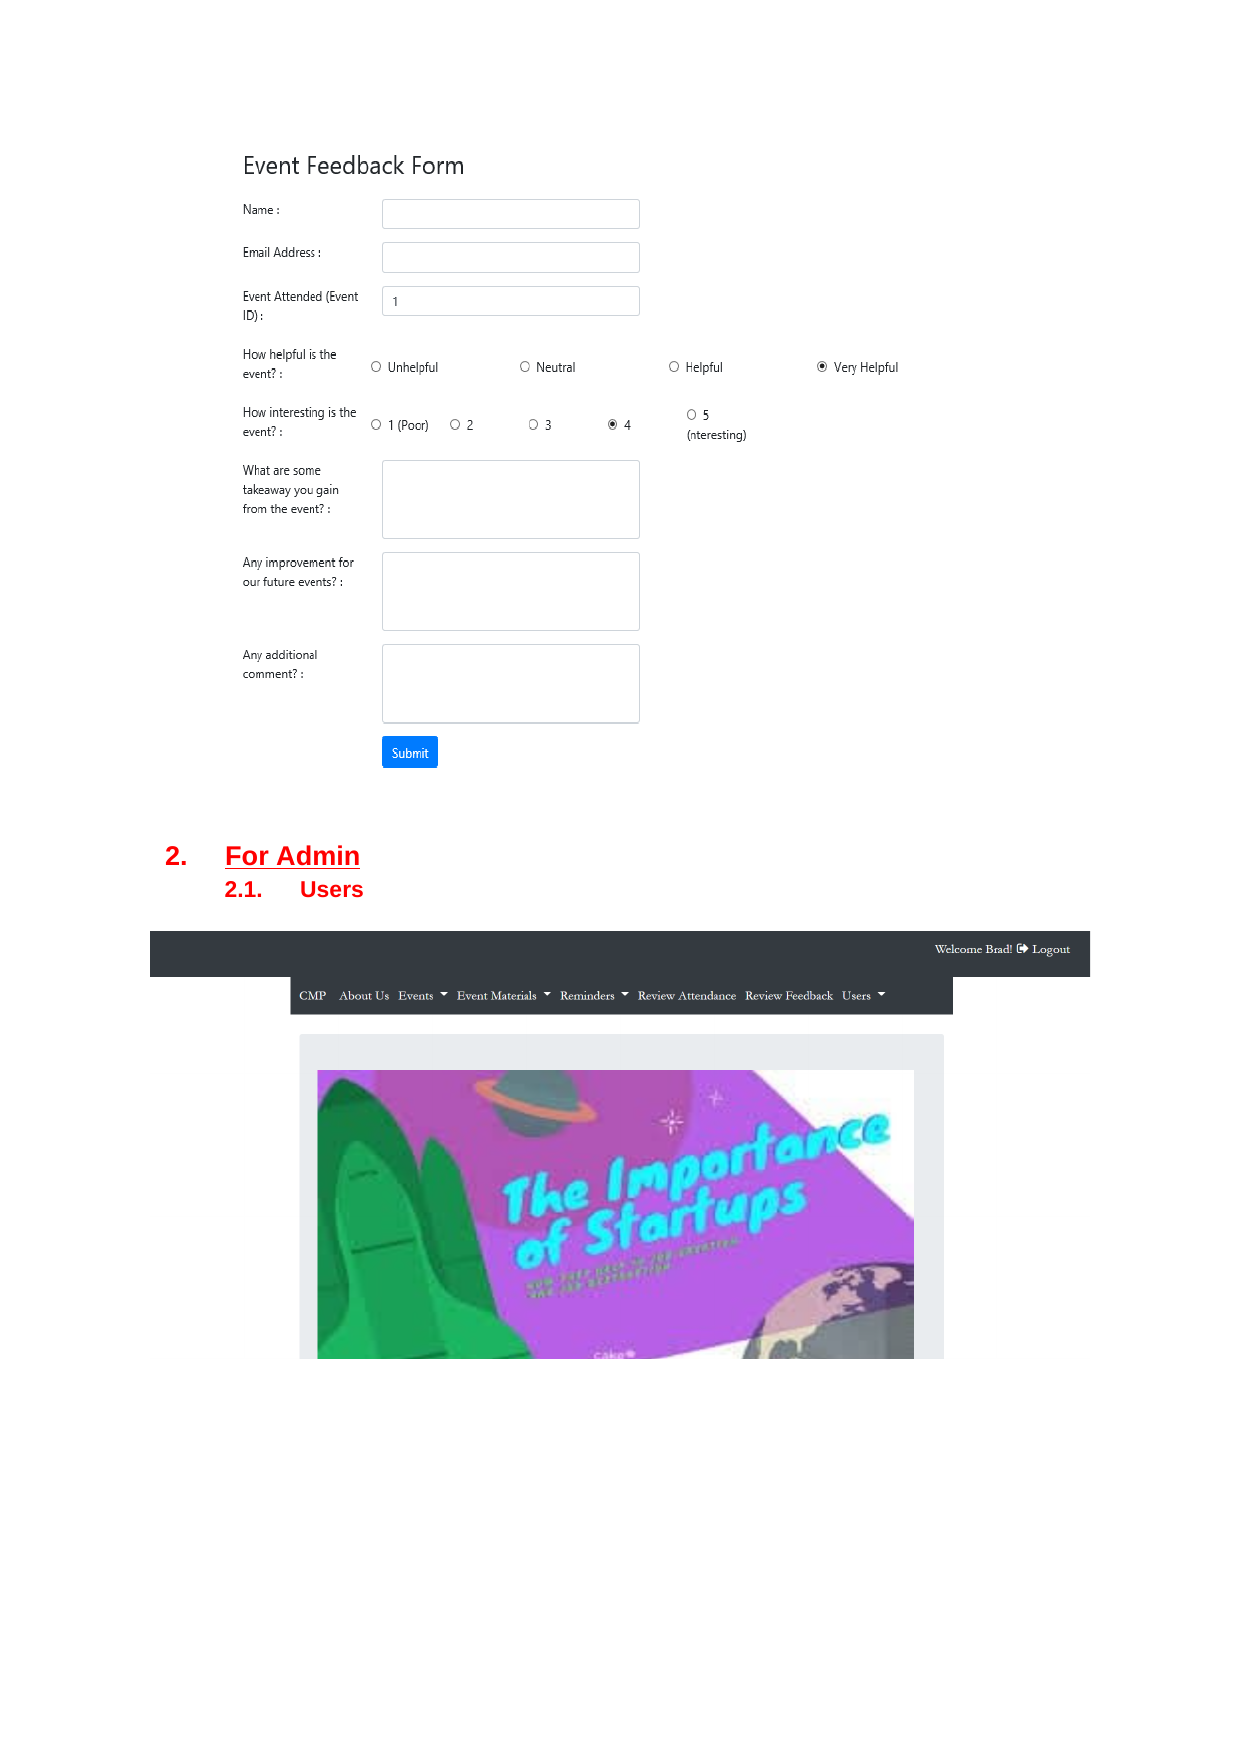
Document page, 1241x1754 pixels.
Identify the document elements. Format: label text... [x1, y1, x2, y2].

list Users [262, 876, 1090, 903]
picture [150, 150, 963, 812]
picture [150, 931, 1091, 1359]
list For Admin [187, 840, 1090, 872]
